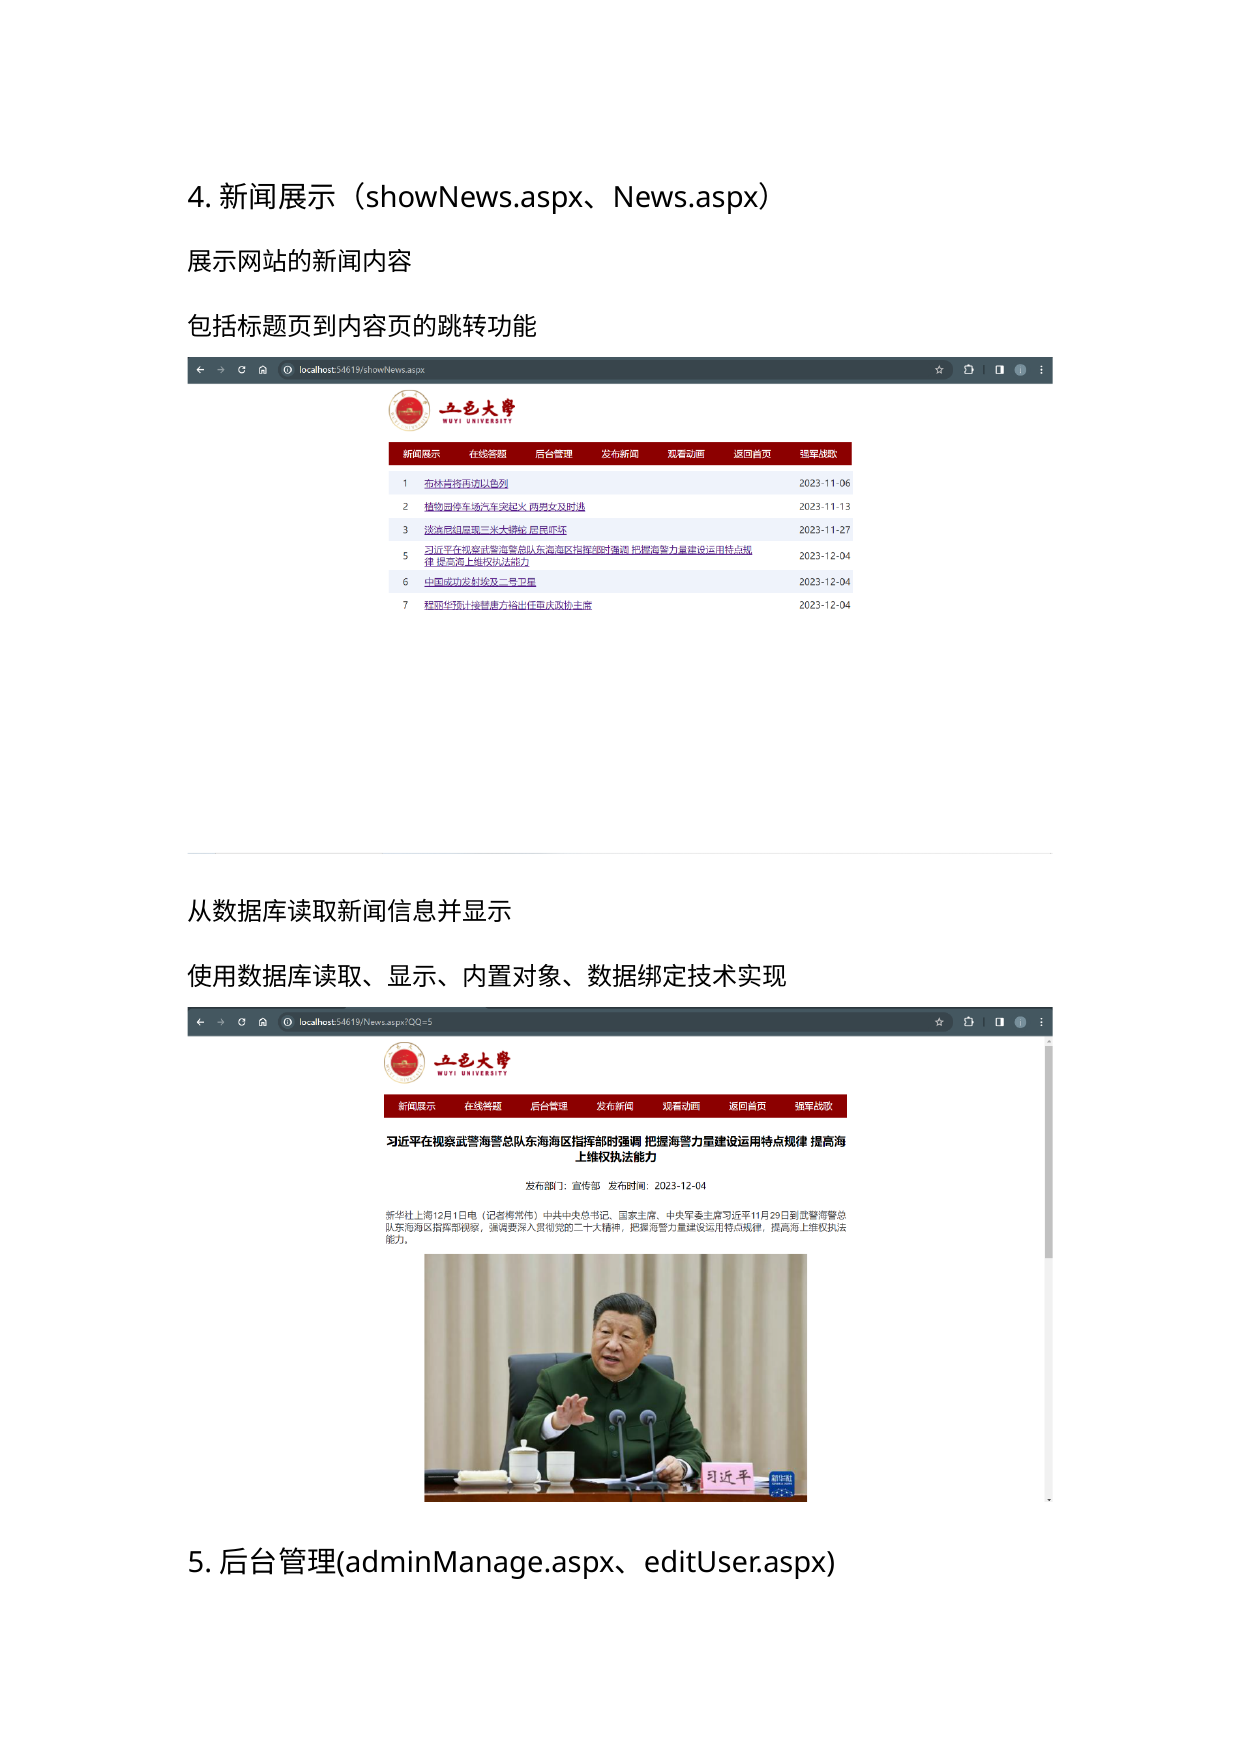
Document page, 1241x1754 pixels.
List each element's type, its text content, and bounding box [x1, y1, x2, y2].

text 从数据库读取新闻信息并显示 [187, 877, 1053, 942]
text 5. 后台管理(adminManage.aspx、editUser.aspx) [187, 1527, 1053, 1592]
text 使用数据库读取、显示、内置对象、数据绑定技术实现 [187, 942, 1053, 1007]
text 包括标题页到内容页的跳转功能 [187, 292, 1053, 357]
picture [187, 357, 1053, 854]
text 展示网站的新闻内容 [187, 227, 1053, 292]
text 4. 新闻展示（showNews.aspx、News.aspx） [187, 162, 1053, 227]
picture [187, 1007, 1053, 1502]
